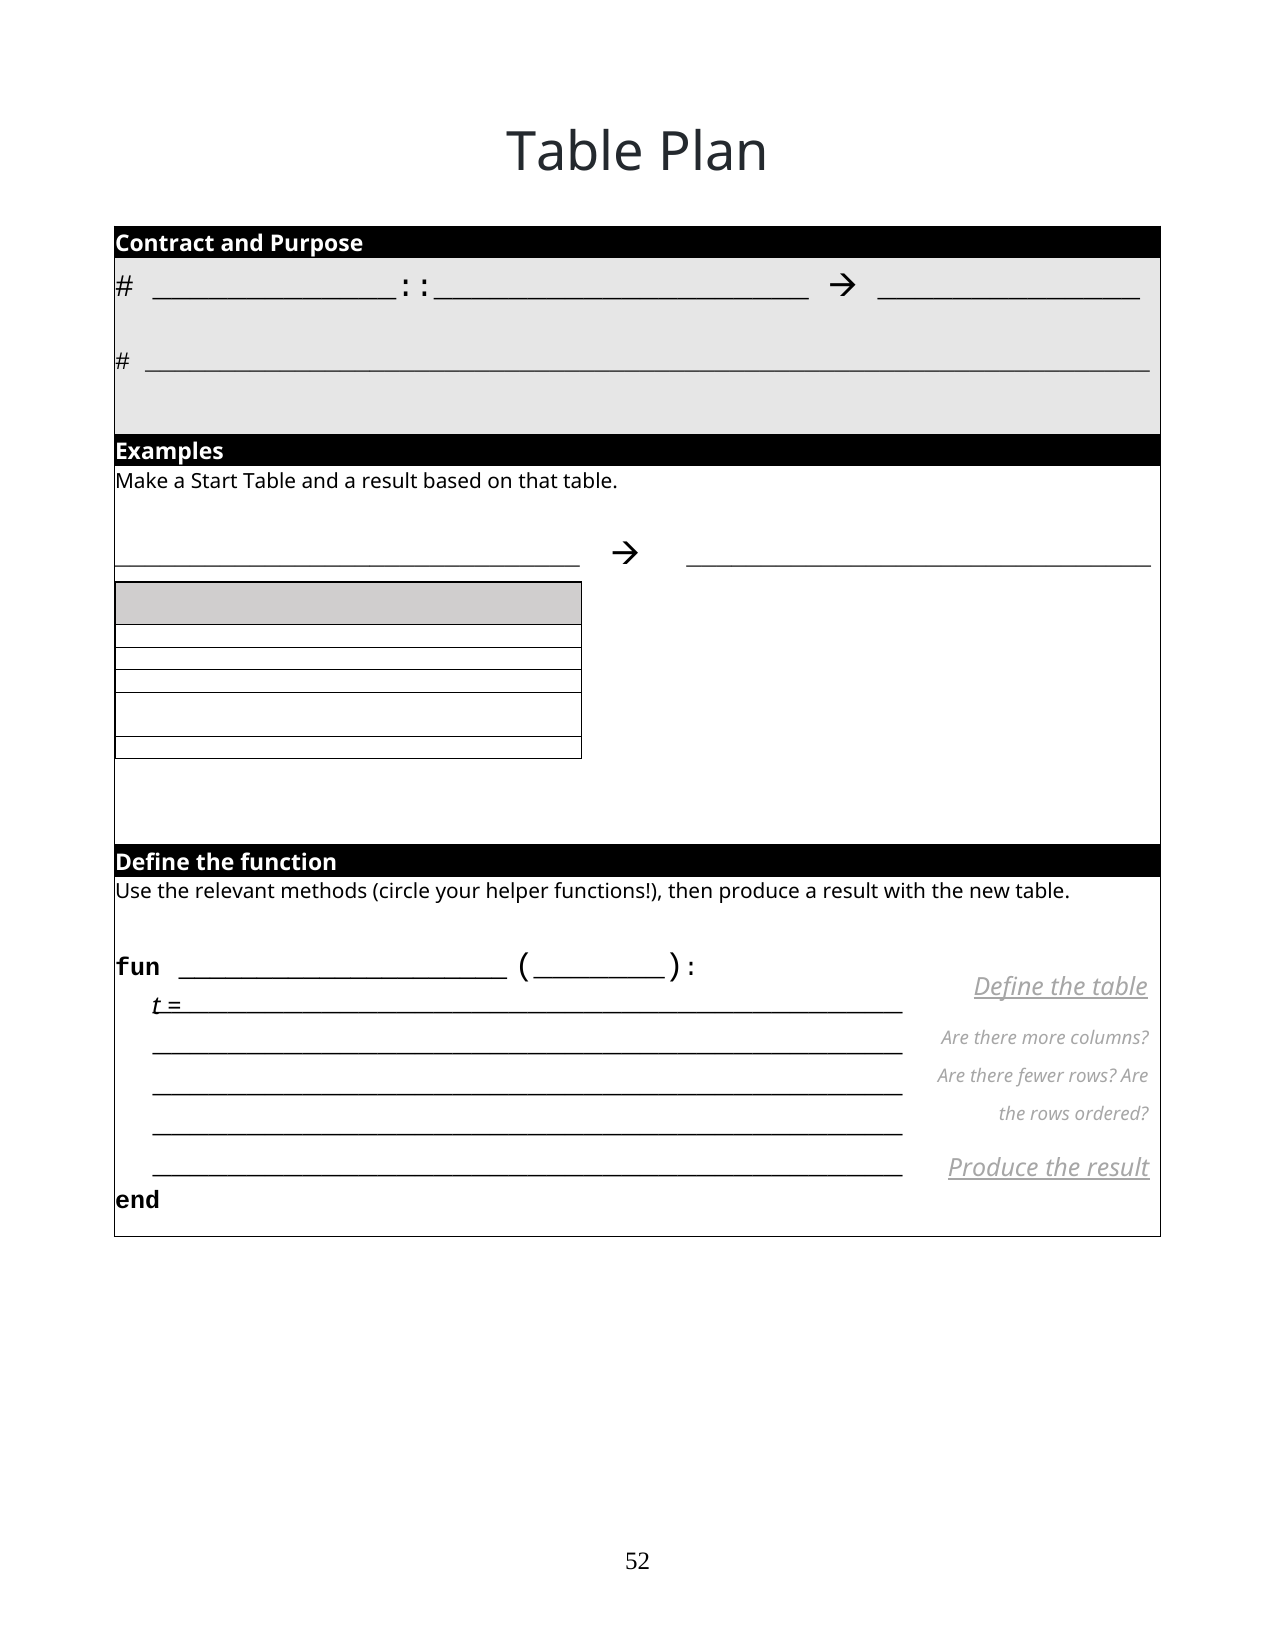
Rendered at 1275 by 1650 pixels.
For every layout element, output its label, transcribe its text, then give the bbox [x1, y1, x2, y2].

table_header Contract and Purpose # _____________::____________________ ______________ # ___________________________________________________________________ [115, 258, 1160, 434]
table_cell Examples Make a Start Table and a result based on that table. _______________________________ _______________________________ [115, 466, 1160, 844]
subtitle Table Plan [112, 112, 1162, 186]
table_cell Define the function Use the relevant methods (circle your helper functions!), then produce a result with the new table. fun _____________________ (_______): ________________________________________ ________________________________________ ________________________________________ ________________________________________ ________________________________________ end [115, 877, 1160, 1236]
